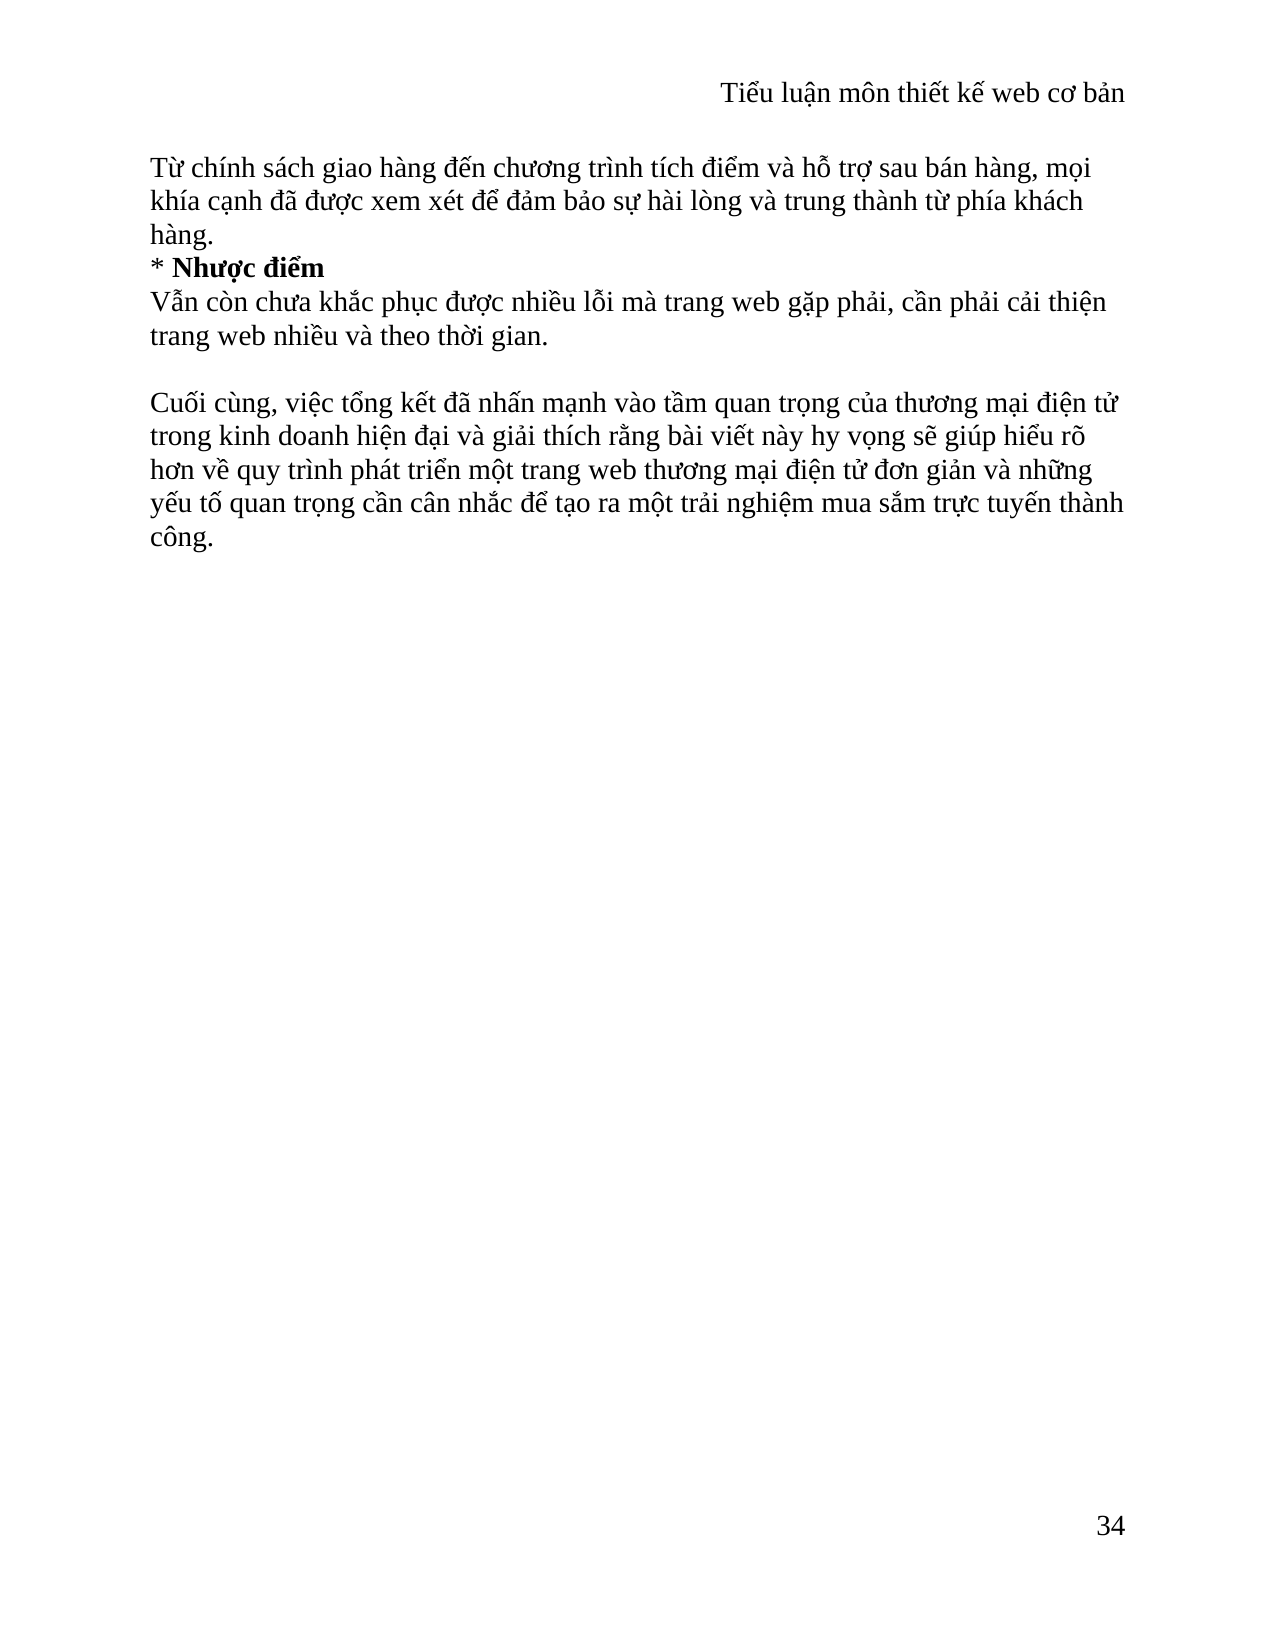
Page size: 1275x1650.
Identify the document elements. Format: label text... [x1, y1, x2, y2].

text * Nhược điểm [150, 251, 1125, 284]
text Vẫn còn chưa khắc phục được nhiều lỗi mà trang web gặp phải, cần phải cải thiện trang web nhiều và theo thời gian. [150, 284, 1125, 351]
text Cuối cùng, việc tổng kết đã nhấn mạnh vào tầm quan trọng của thương mại điện tử trong kinh doanh hiện đại và giải thích rằng bài viết này hy vọng sẽ giúp hiểu rõ hơn về quy trình phát triển một trang web thương mại điện tử đơn giản và những yếu tố quan trọng cần cân nhắc để tạo ra một trải nghiệm mua sắm trực tuyến thành công. [150, 385, 1125, 552]
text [150, 150, 1125, 251]
